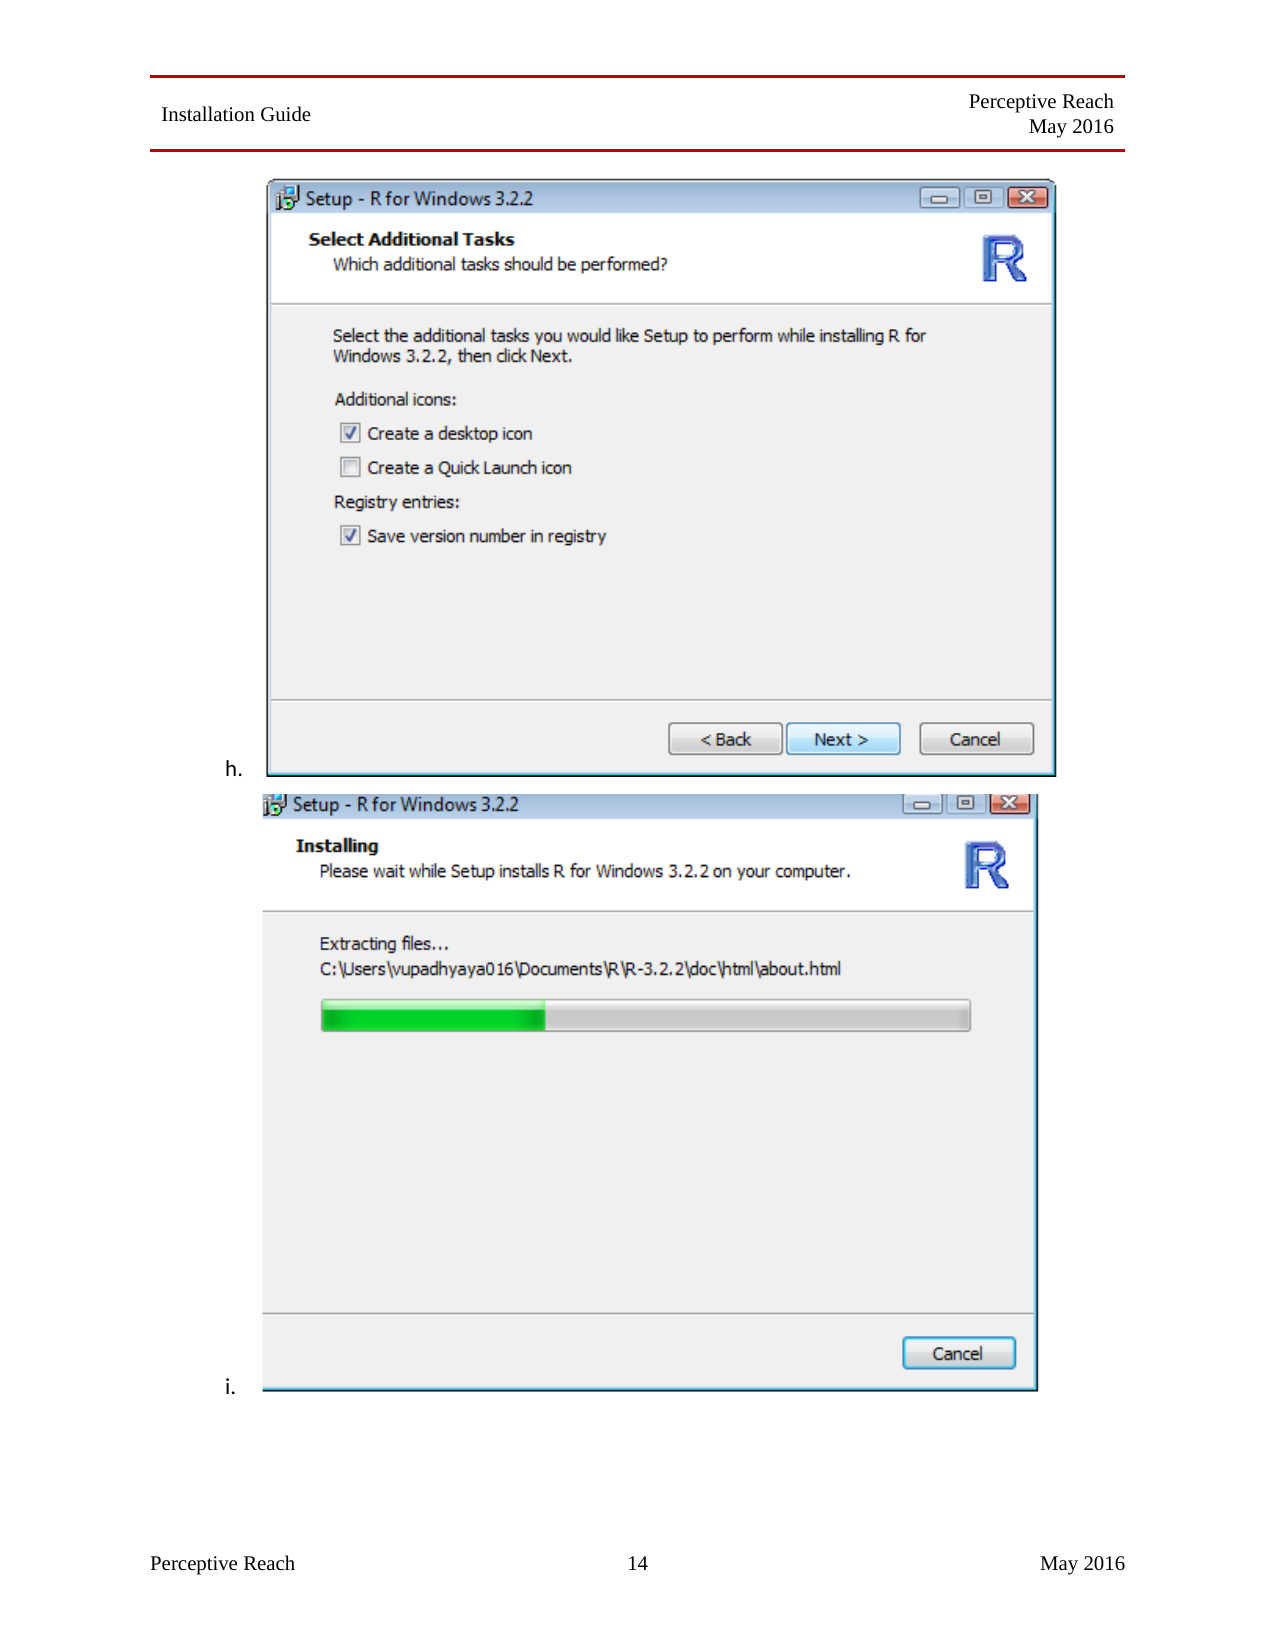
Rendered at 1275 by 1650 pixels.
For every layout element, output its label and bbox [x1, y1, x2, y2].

picture [262, 176, 1058, 777]
picture [262, 794, 1043, 1395]
